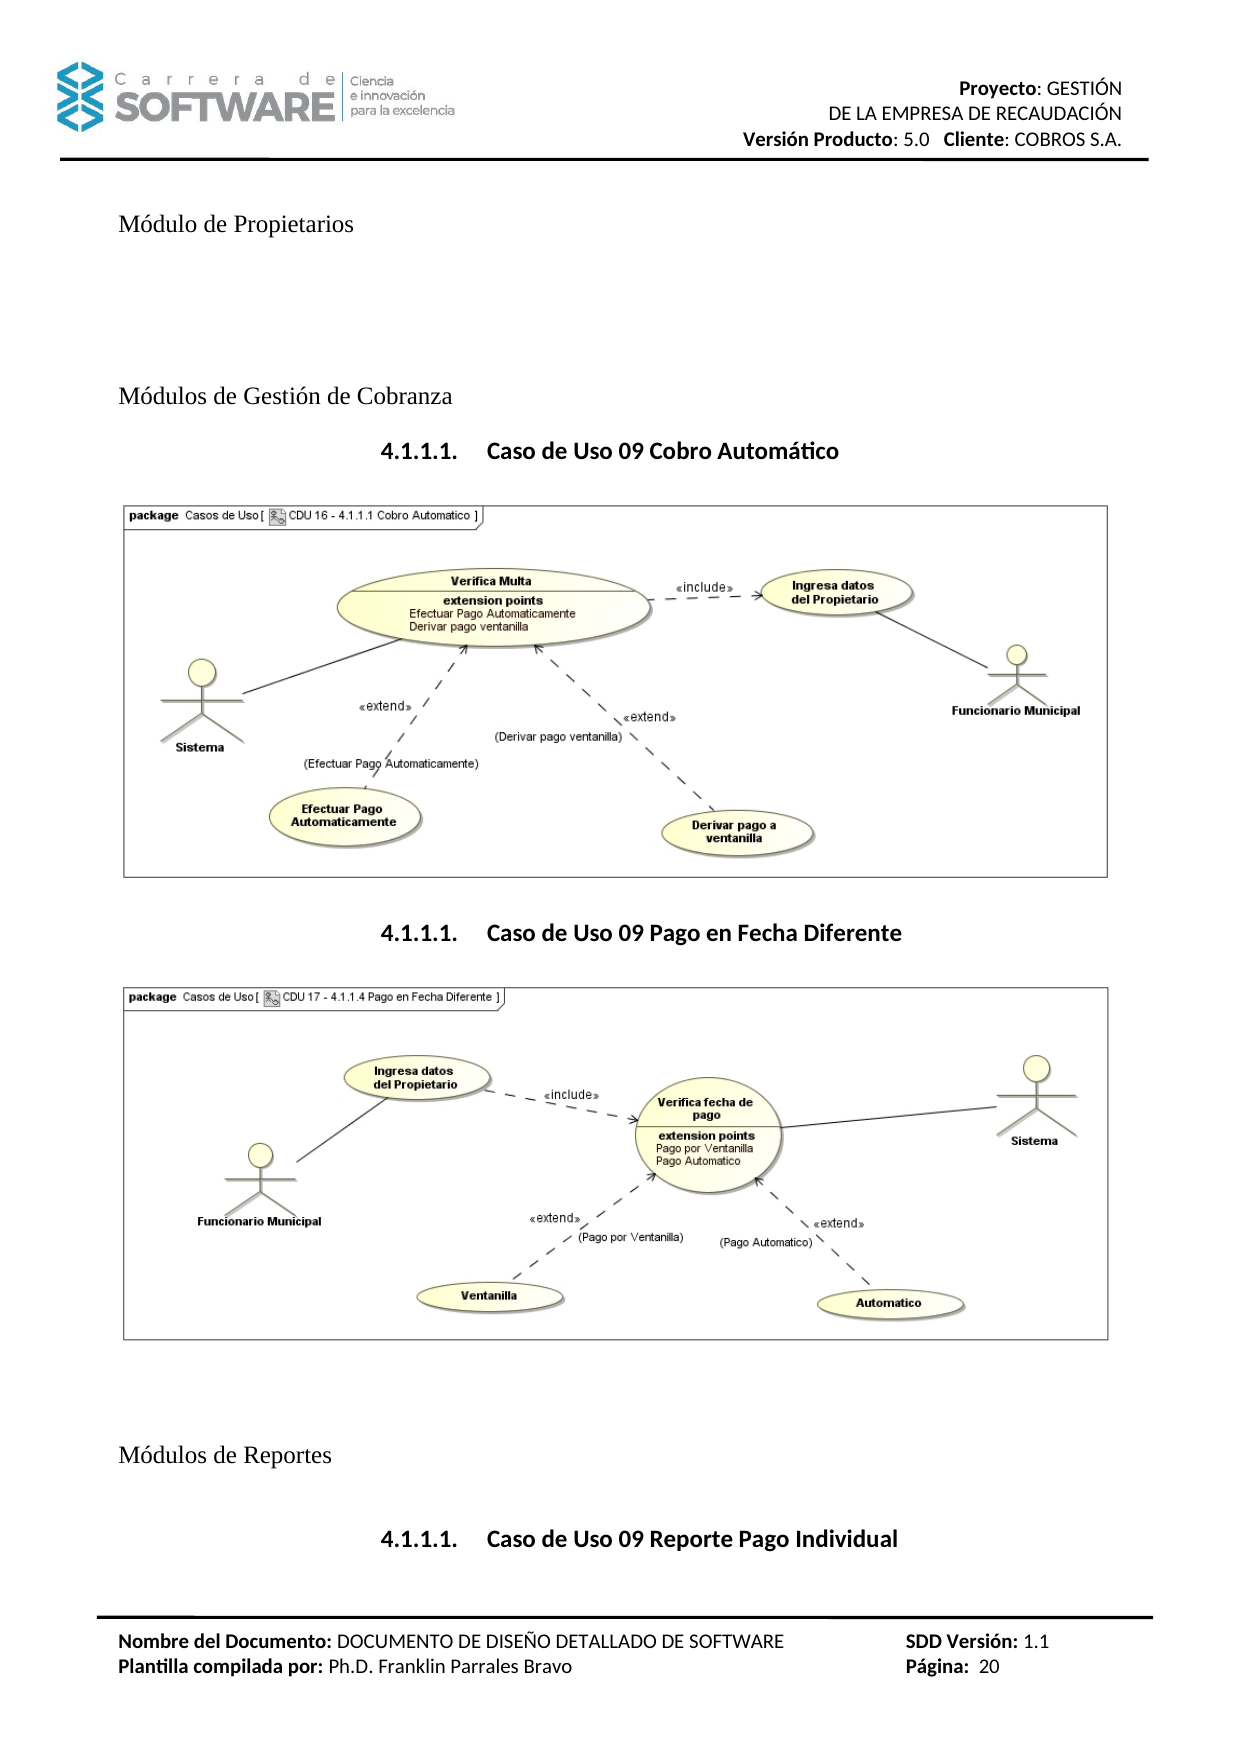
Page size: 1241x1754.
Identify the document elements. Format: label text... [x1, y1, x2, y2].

picture [46, 46, 461, 154]
text Módulo de Propietarios [118, 209, 1122, 237]
text Módulos de Gestión de Cobranza [118, 381, 1122, 410]
picture [118, 982, 1123, 1355]
subtitle Caso de Uso 09 Pago en Fecha Diferente [351, 917, 1122, 948]
text Módulos de Reportes [118, 1441, 1122, 1469]
picture [118, 500, 1123, 893]
subtitle Caso de Uso 09 Cobro Automático [351, 435, 1122, 466]
subtitle Caso de Uso 09 Reporte Pago Individual [351, 1523, 1122, 1554]
